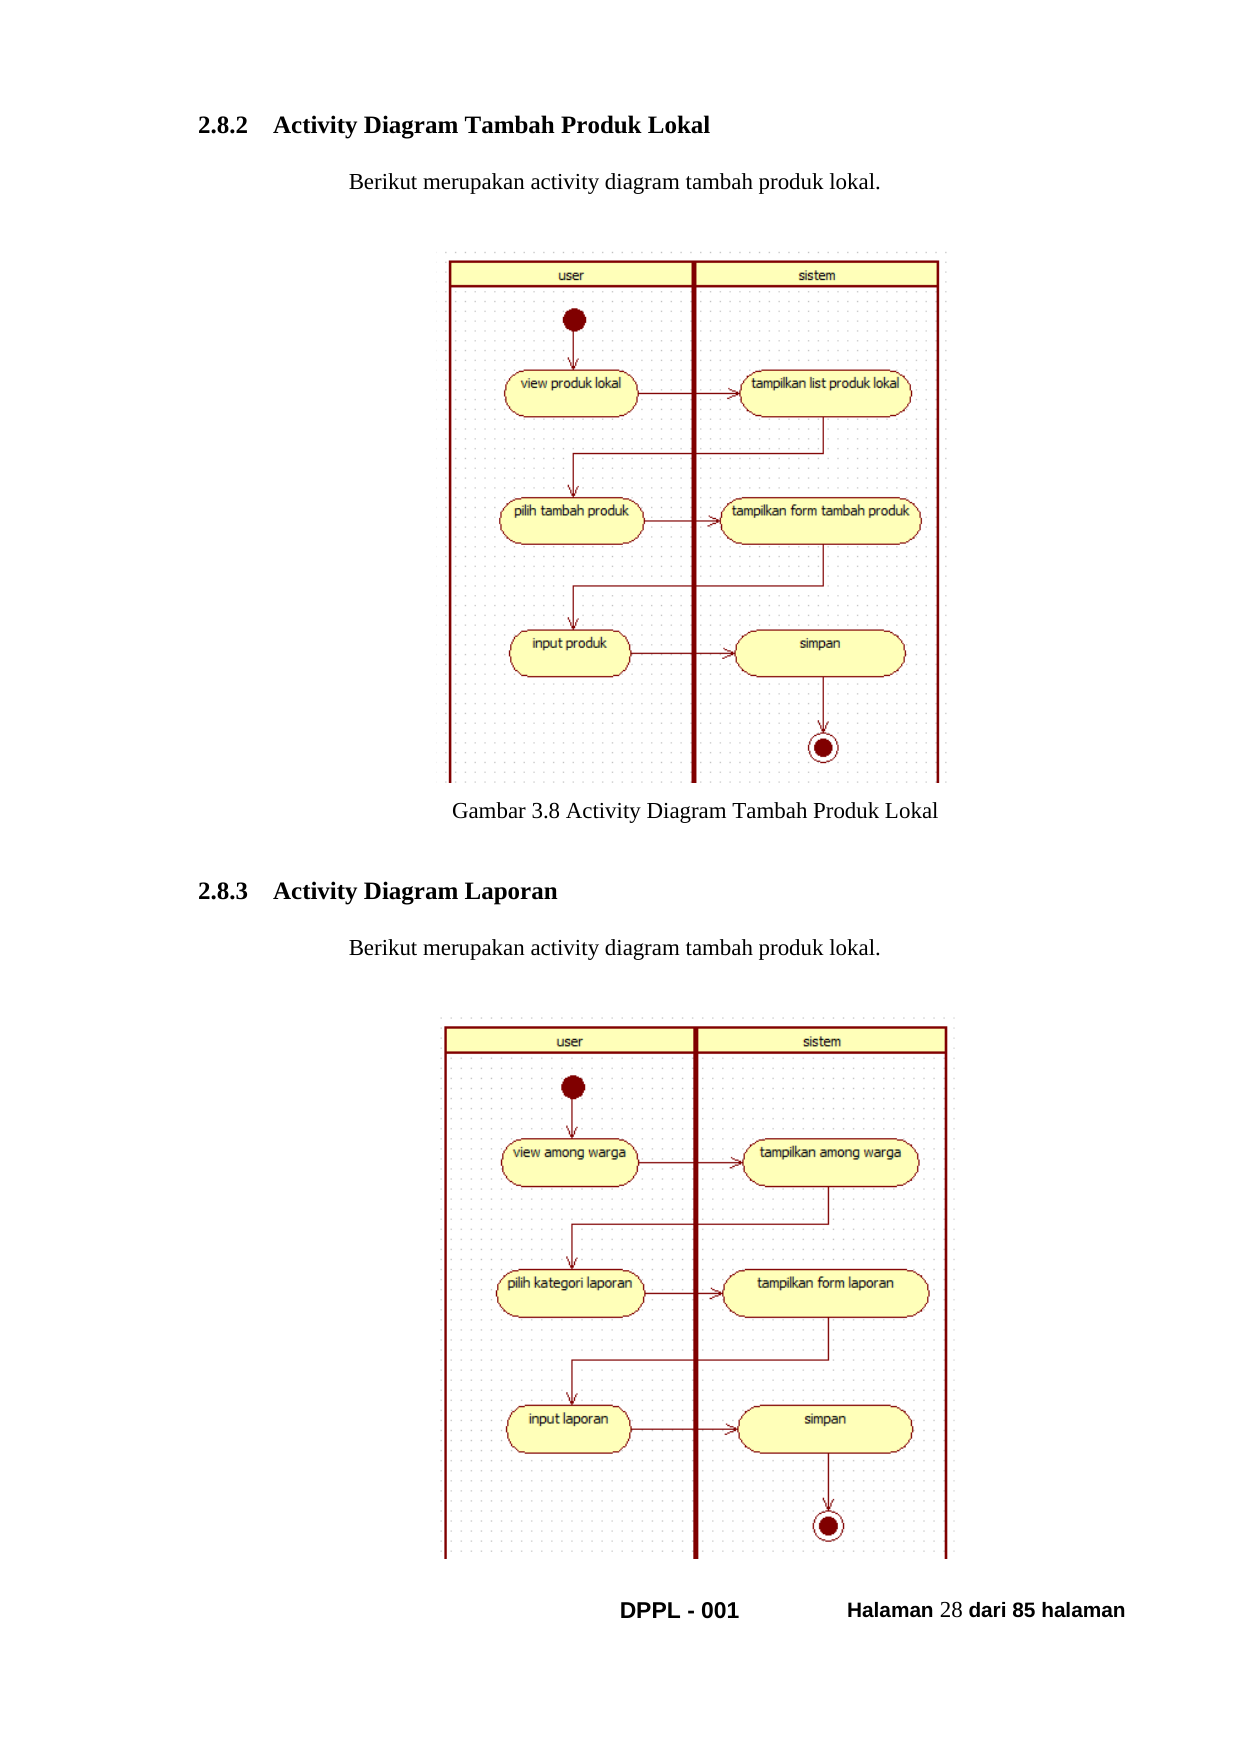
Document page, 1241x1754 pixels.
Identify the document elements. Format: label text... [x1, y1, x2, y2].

text Berikut merupakan activity diagram tambah produk lokal. [273, 934, 1049, 960]
list Activity Diagram Laporan [198, 876, 1049, 905]
list Activity Diagram Tambah Produk Lokal [198, 110, 1049, 139]
picture [435, 1016, 955, 1559]
text Gambar 3.8 Activity Diagram Tambah Produk Lokal [273, 797, 1116, 823]
text Berikut merupakan activity diagram tambah produk lokal. [273, 168, 1049, 194]
picture [436, 250, 954, 783]
